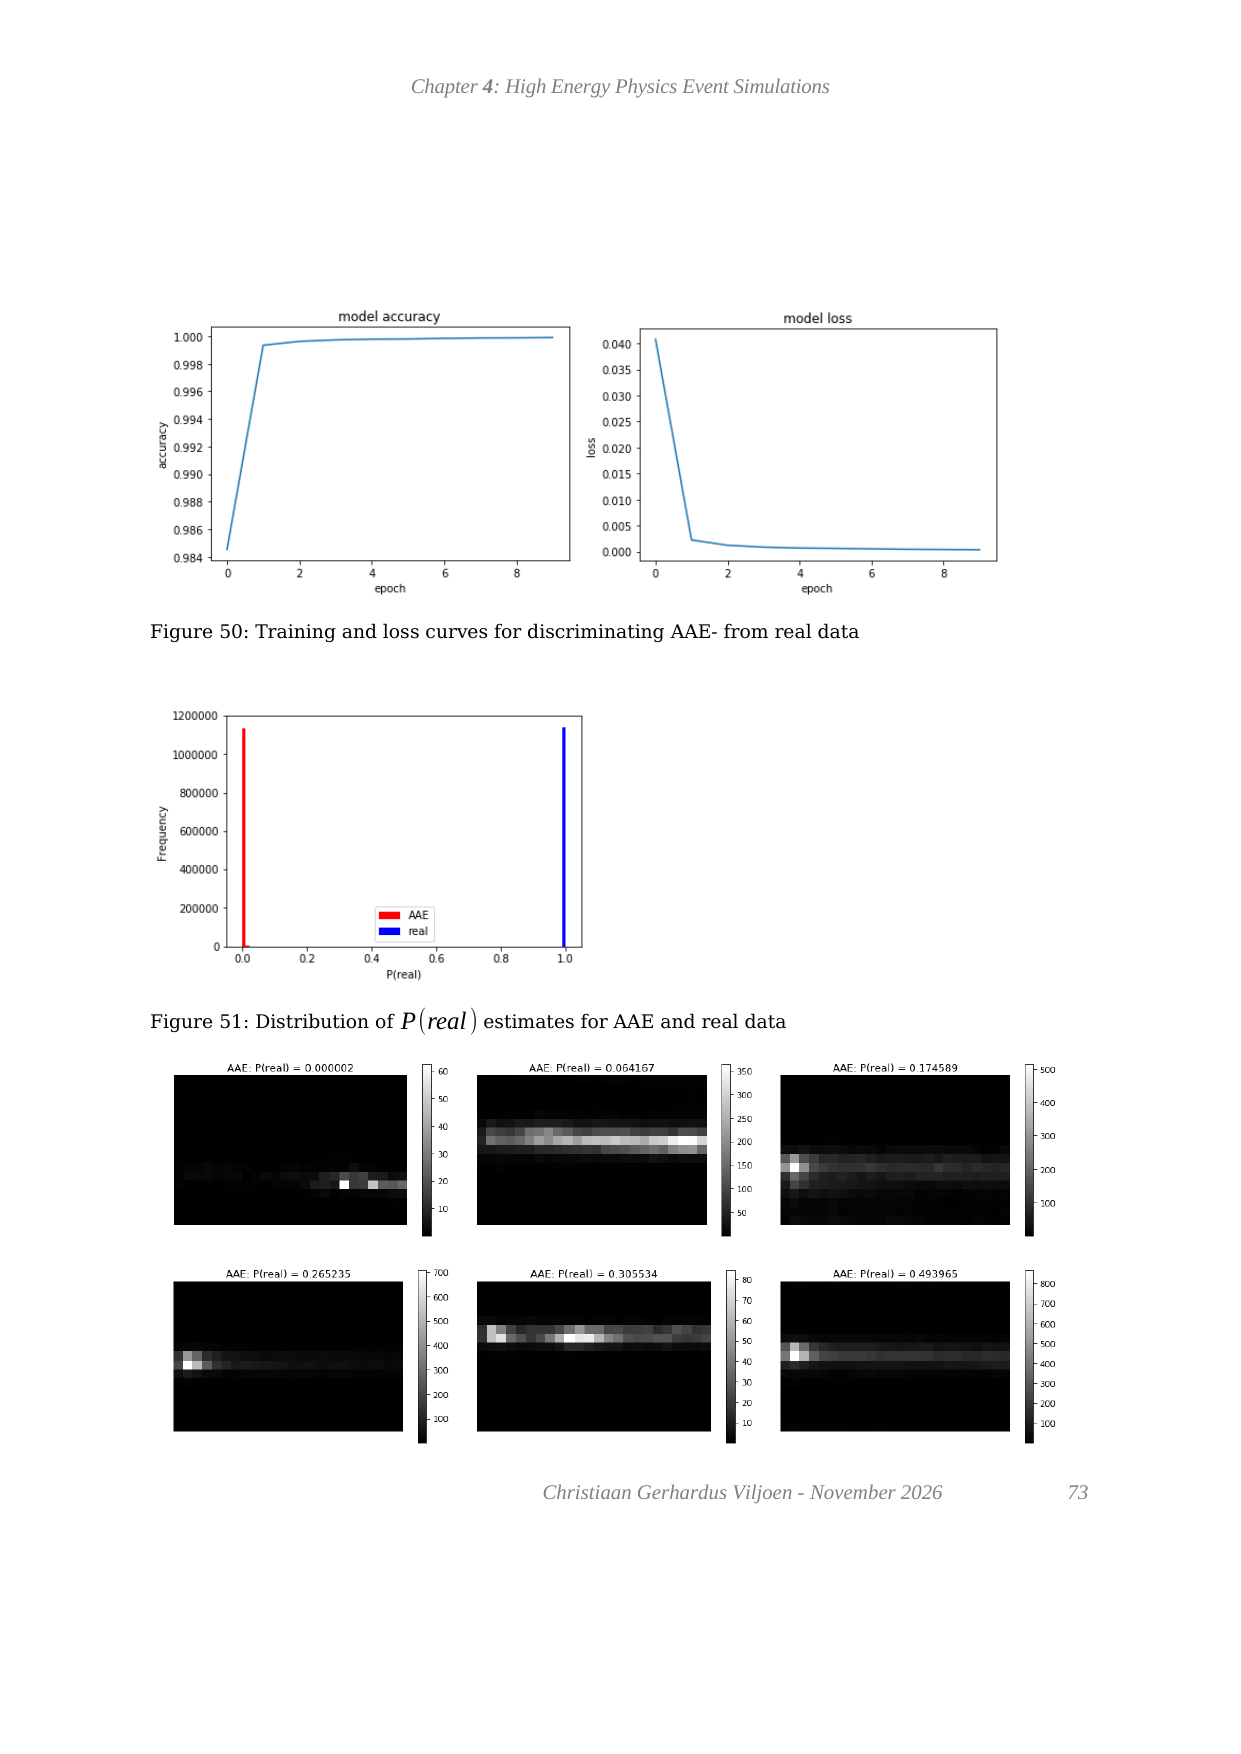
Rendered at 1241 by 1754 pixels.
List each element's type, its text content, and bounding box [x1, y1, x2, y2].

text Figure 51: Distribution of estimates for AAE and real data [150, 1007, 1090, 1037]
text Figure 50: Training and loss curves for discriminating AAE- from real data [150, 620, 1090, 643]
picture [150, 1056, 1061, 1244]
picture [150, 303, 1007, 601]
picture [150, 1262, 1061, 1451]
picture [150, 704, 592, 987]
